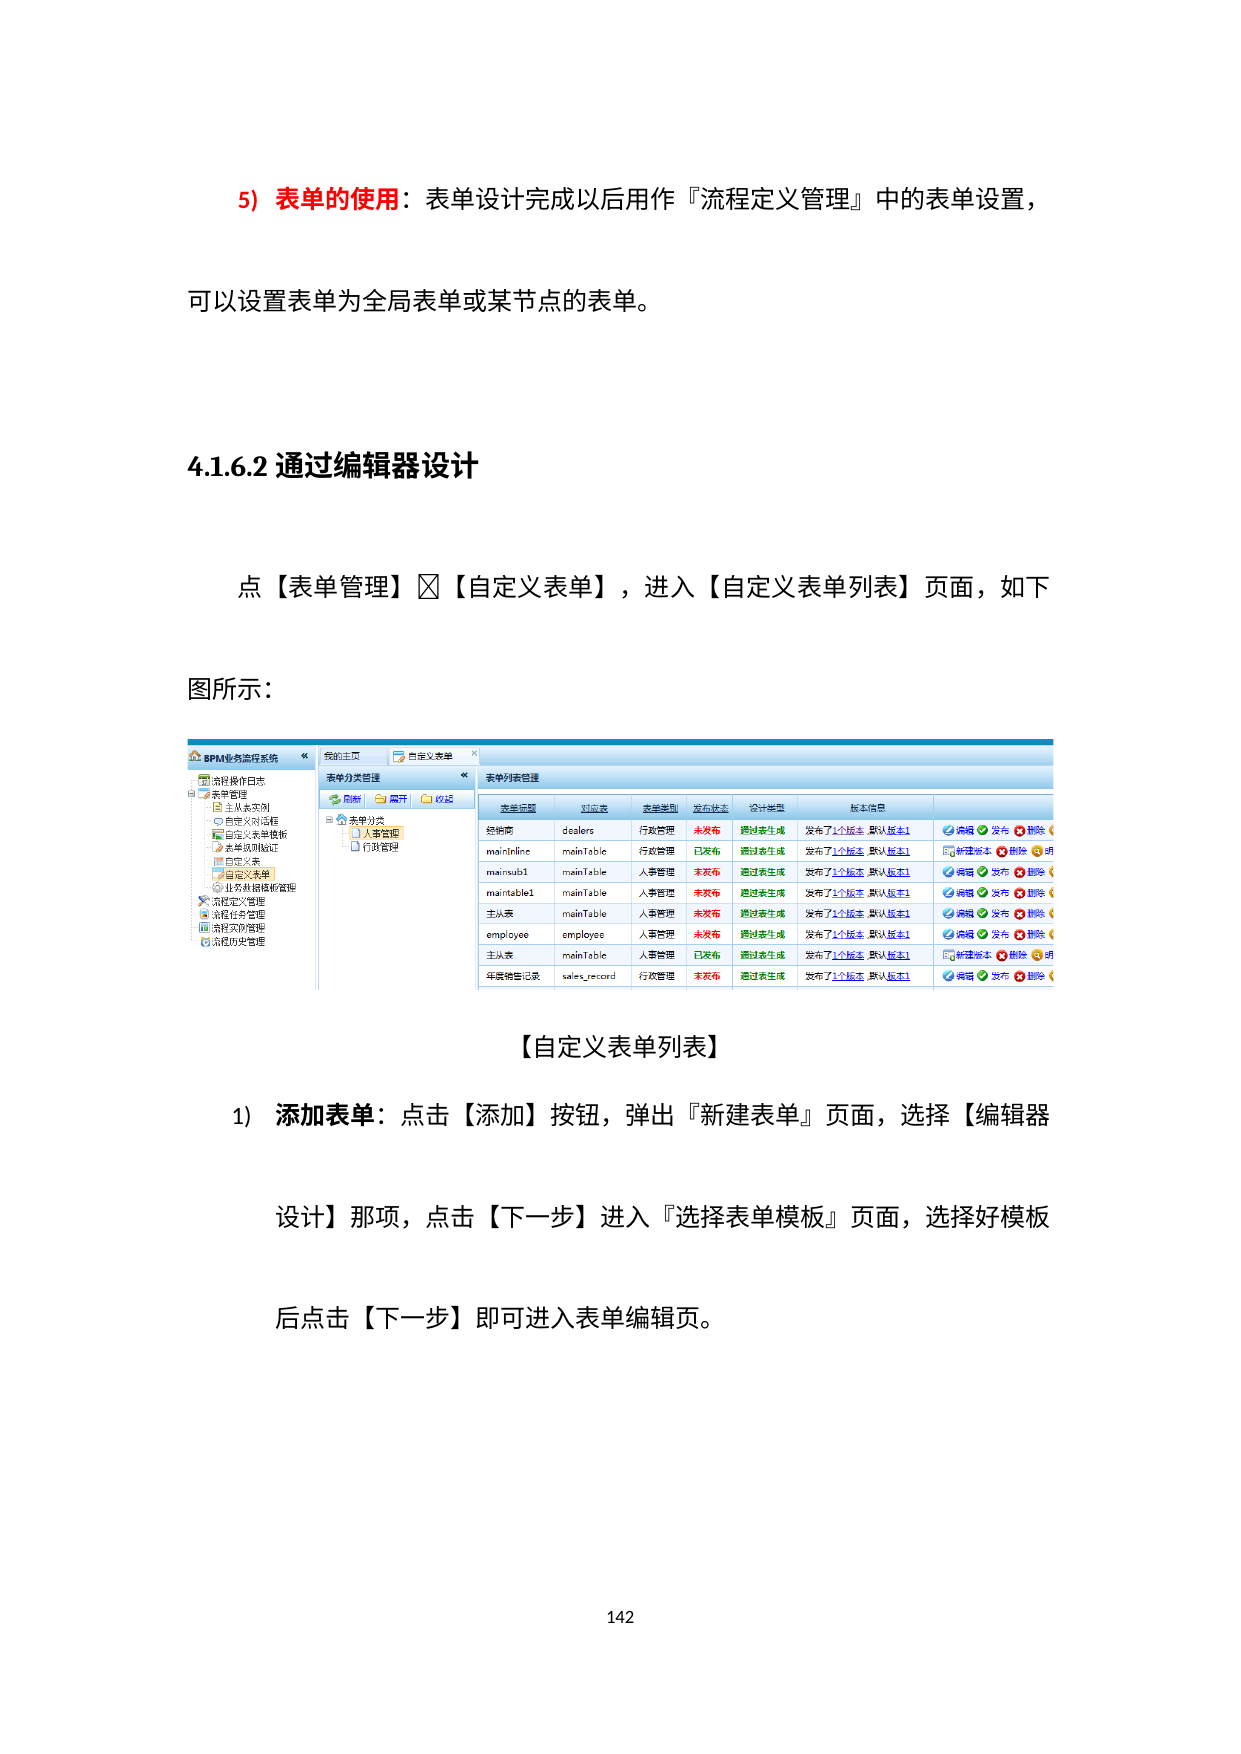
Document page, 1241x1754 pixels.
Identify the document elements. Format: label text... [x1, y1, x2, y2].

list 添加表单：点击【添加】按钮，弹出『新建表单』页面，选择【编辑器设计】那项，点击【下一步】进入『选择表单模板』页面，选择好模板后点击【下一步】即可进入表单编辑页。 [231, 1079, 1053, 1351]
subtitle 通过编辑器设计 [187, 430, 1053, 498]
picture [187, 746, 1054, 990]
text 【自定义表单列表】 [187, 1011, 1053, 1079]
text 点【表单管理】【自定义表单】，进入【自定义表单列表】页面，如下图所示： [187, 552, 1053, 722]
list 表单的使用：表单设计完成以后用作『流程定义管理』中的表单设置，可以设置表单为全局表单或某节点的表单。 [187, 164, 1053, 334]
